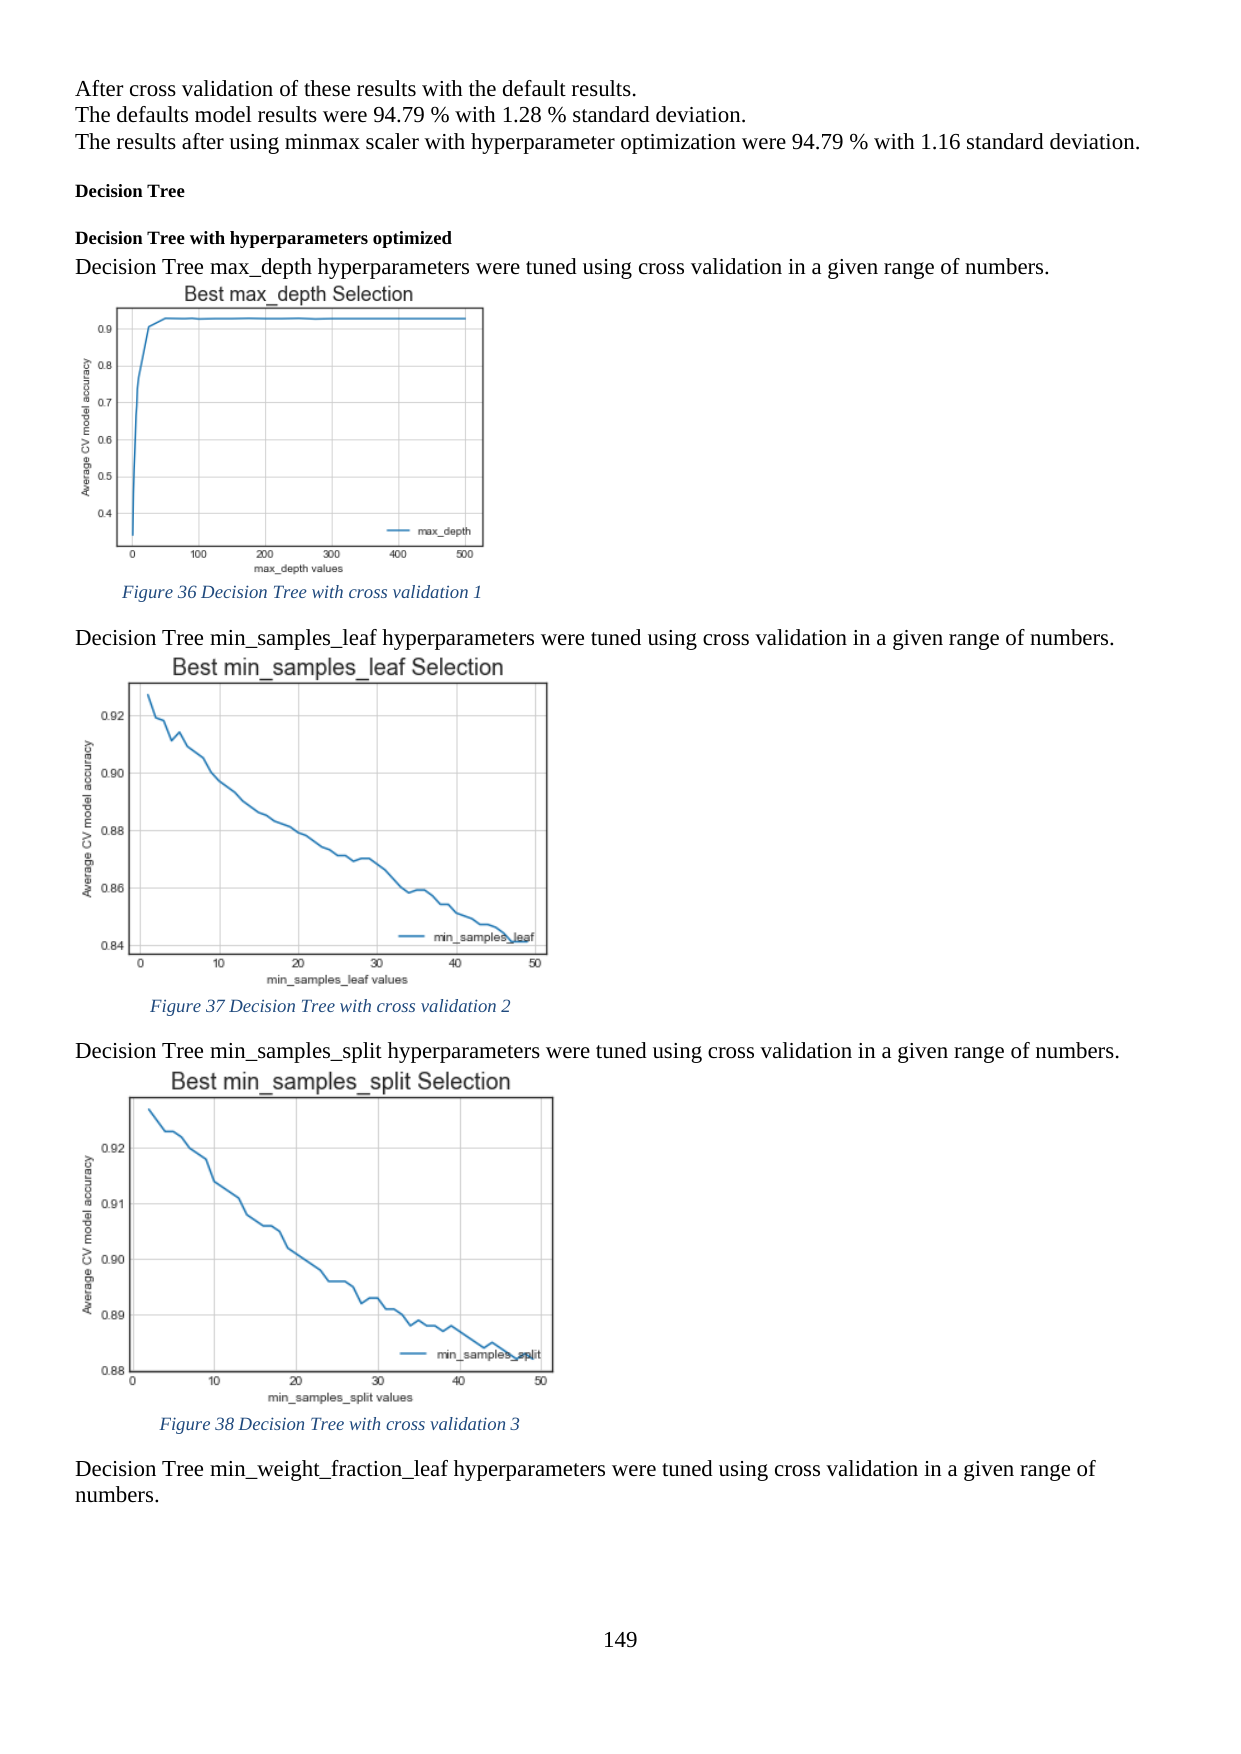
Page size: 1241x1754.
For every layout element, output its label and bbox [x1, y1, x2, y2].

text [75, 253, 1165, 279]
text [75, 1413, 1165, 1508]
picture [75, 279, 489, 582]
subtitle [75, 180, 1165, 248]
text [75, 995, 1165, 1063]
picture [75, 650, 555, 995]
picture [75, 1063, 561, 1413]
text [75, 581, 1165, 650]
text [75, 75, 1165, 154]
